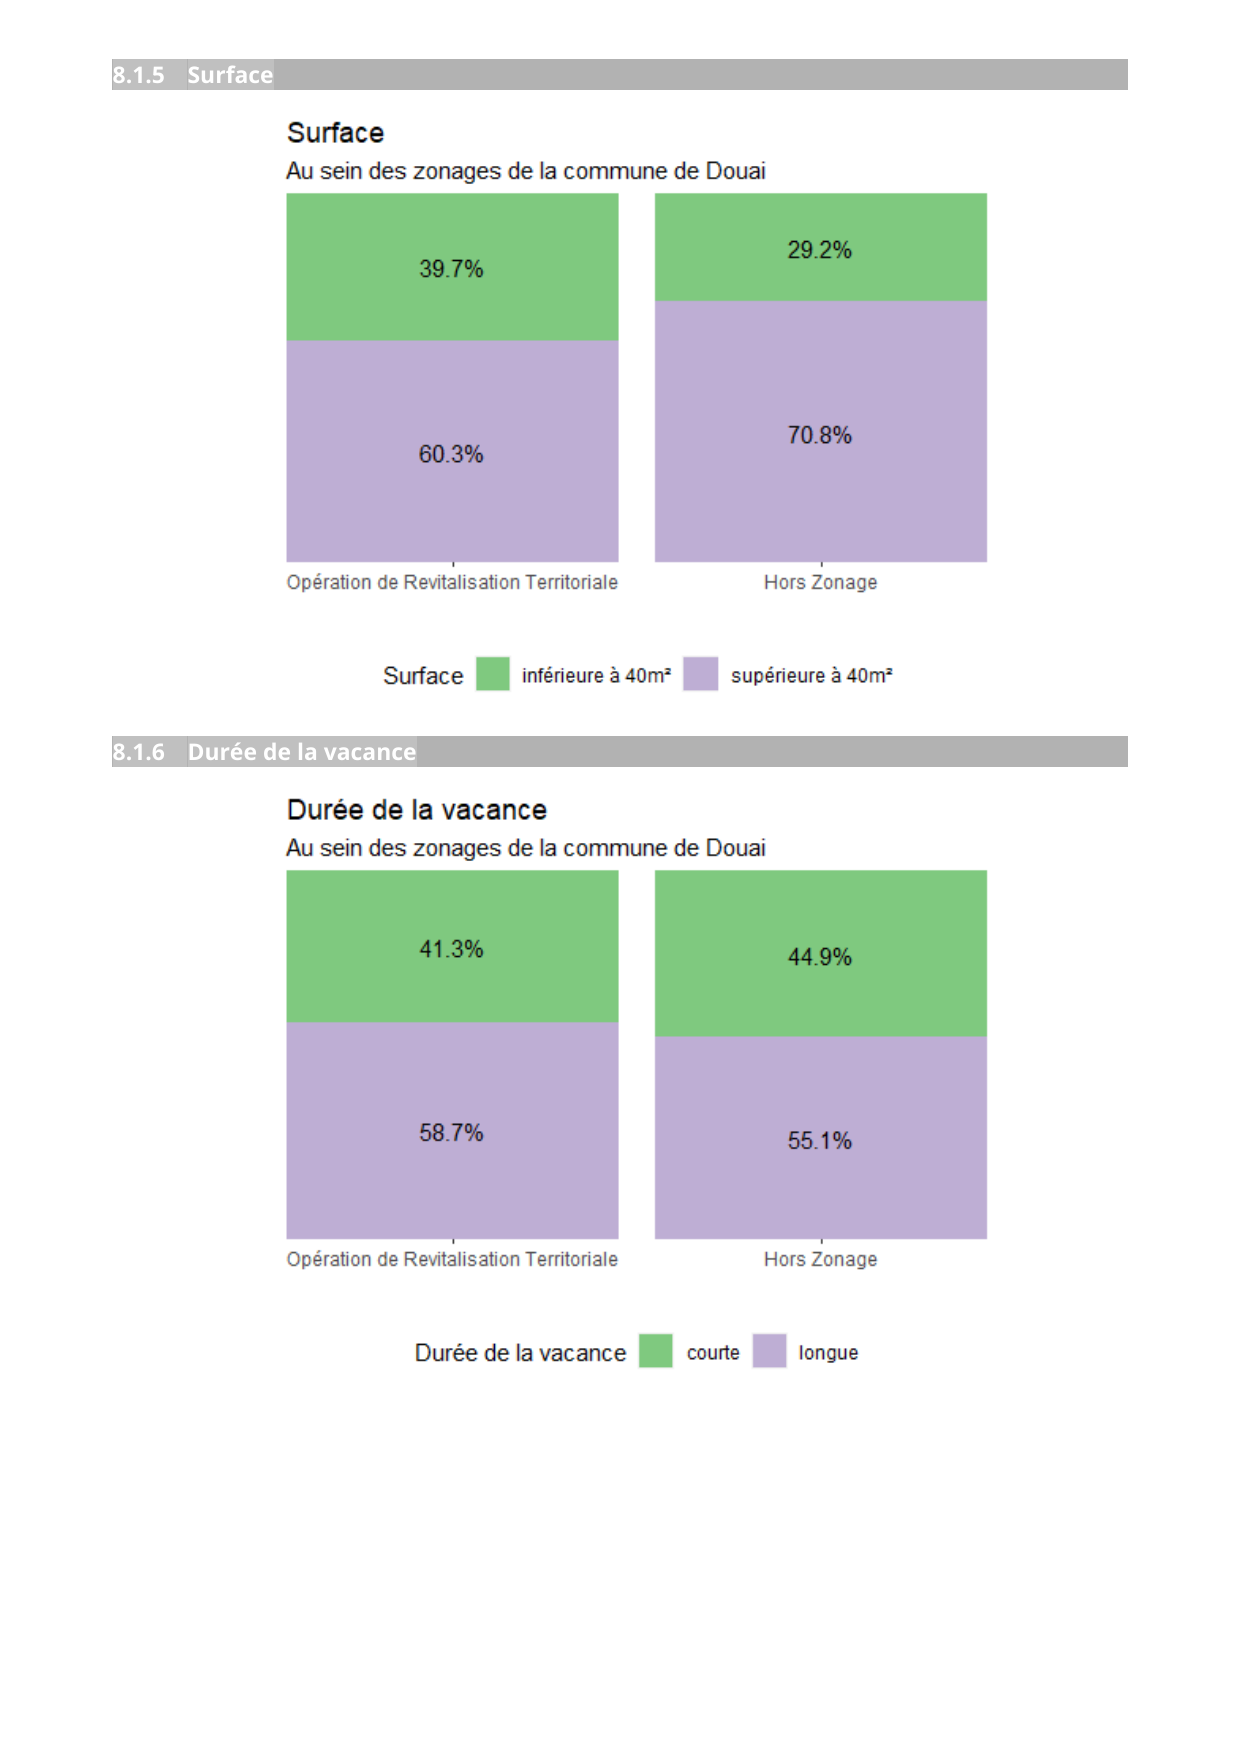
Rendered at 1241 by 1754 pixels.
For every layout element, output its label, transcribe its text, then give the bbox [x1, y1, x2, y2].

picture [241, 786, 999, 1393]
subtitle 8.1.6 Durée de la vacance [417, 736, 1128, 767]
subtitle 8.1.5 Surface [274, 59, 1128, 90]
picture [241, 109, 999, 716]
